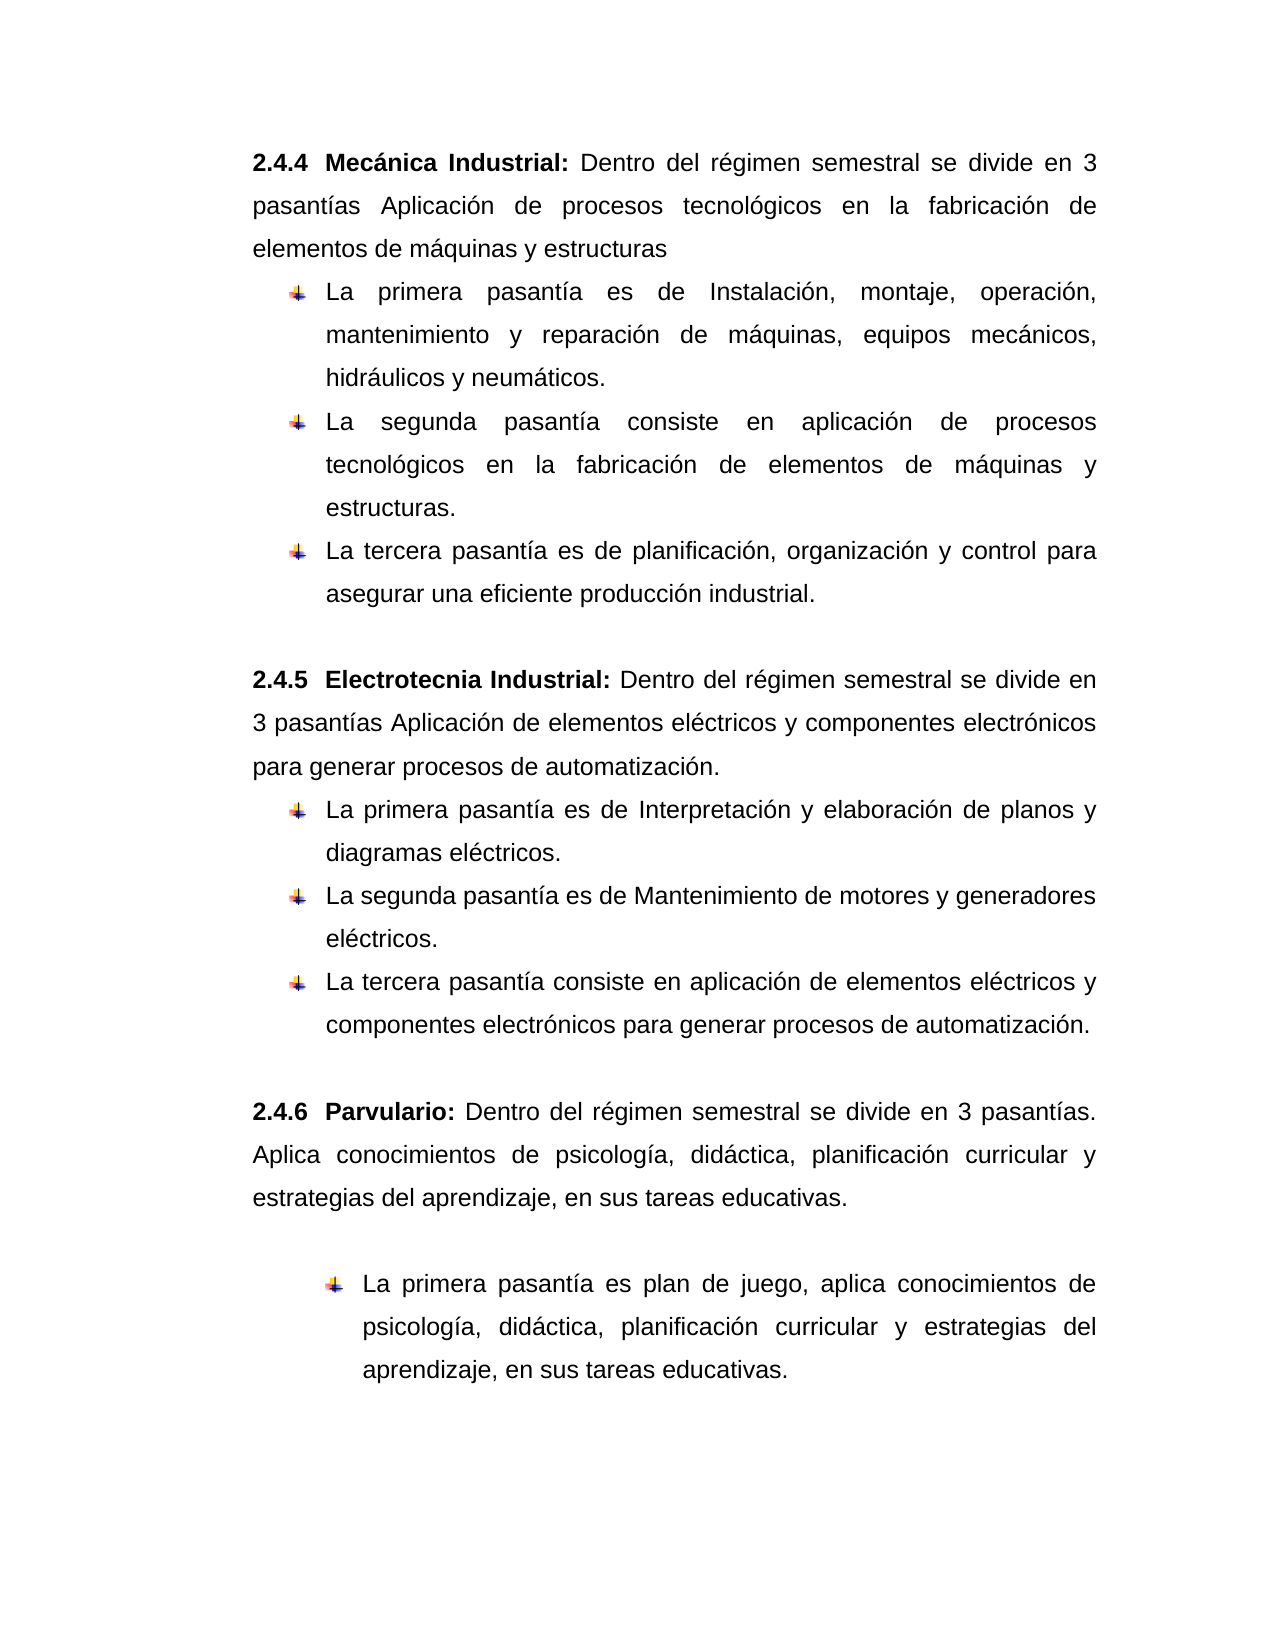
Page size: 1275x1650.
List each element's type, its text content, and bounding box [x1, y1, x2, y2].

picture [289, 887, 306, 905]
list 2.4.5 Electrotecnia Industrial: Dentro del régimen semestral se divide en 3 pasantías Aplicación de elementos eléctricos y componentes electrónicos para generar procesos de automatización. [252, 665, 1098, 780]
list 2.4.4 Mecánica Industrial: Dentro del régimen semestral se divide en 3 pasantías Aplicación de procesos tecnológicos en la fabricación de elementos de máquinas y estructuras [252, 148, 1098, 263]
list 2.4.6 Parvulario: Dentro del régimen semestral se divide en 3 pasantías. Aplica conocimientos de psicología, didáctica, planificación curricular y estrategias del aprendizaje, en sus tareas educativas. [252, 1096, 1098, 1211]
list La primera pasantía es plan de juego, aplica conocimientos de psicología, didáctica, planificación curricular y estrategias del aprendizaje, en sus tareas educativas. [325, 1269, 1098, 1384]
list La segunda pasantía consiste en aplicación de procesos tecnológicos en la fabricación de elementos de máquinas y estructuras. [288, 406, 1098, 521]
picture [325, 1275, 343, 1293]
list La tercera pasantía es de planificación, organización y control para asegurar una eficiente producción industrial. [288, 536, 1098, 608]
list La primera pasantía es de Interpretación y elaboración de planos y diagramas eléctricos. [288, 794, 1098, 866]
picture [289, 284, 306, 301]
list La segunda pasantía es de Mantenimiento de motores y generadores eléctricos. [288, 881, 1098, 953]
picture [289, 542, 306, 560]
list La primera pasantía es de Instalación, montaje, operación, mantenimiento y reparación de máquinas, equipos mecánicos, hidráulicos y neumáticos. [288, 277, 1098, 392]
picture [289, 974, 306, 991]
picture [289, 801, 306, 819]
list La tercera pasantía consiste en aplicación de elementos eléctricos y componentes electrónicos para generar procesos de automatización. [288, 967, 1098, 1039]
picture [289, 413, 306, 430]
